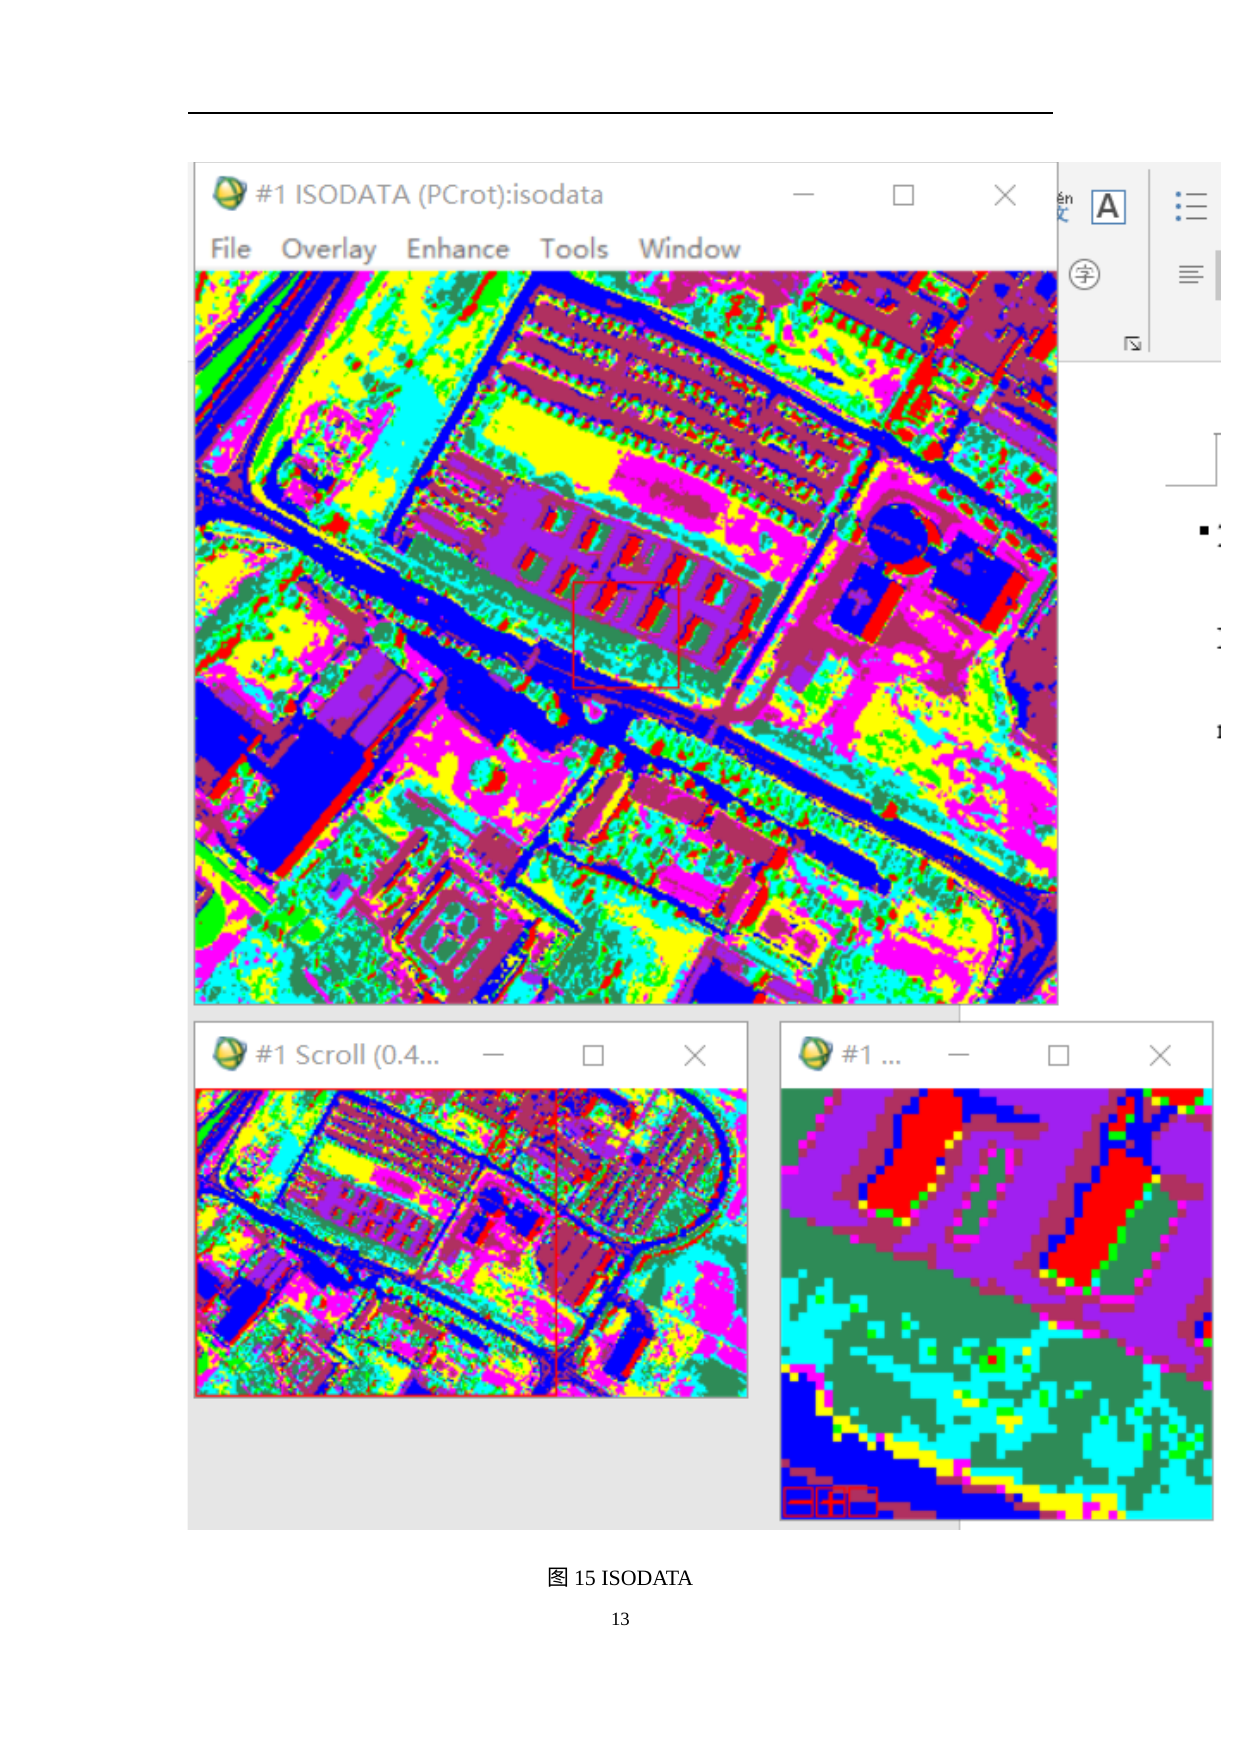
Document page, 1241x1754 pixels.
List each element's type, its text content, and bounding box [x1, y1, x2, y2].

text 图 15 ISODATA [187, 1559, 1053, 1592]
picture [187, 162, 1221, 1530]
